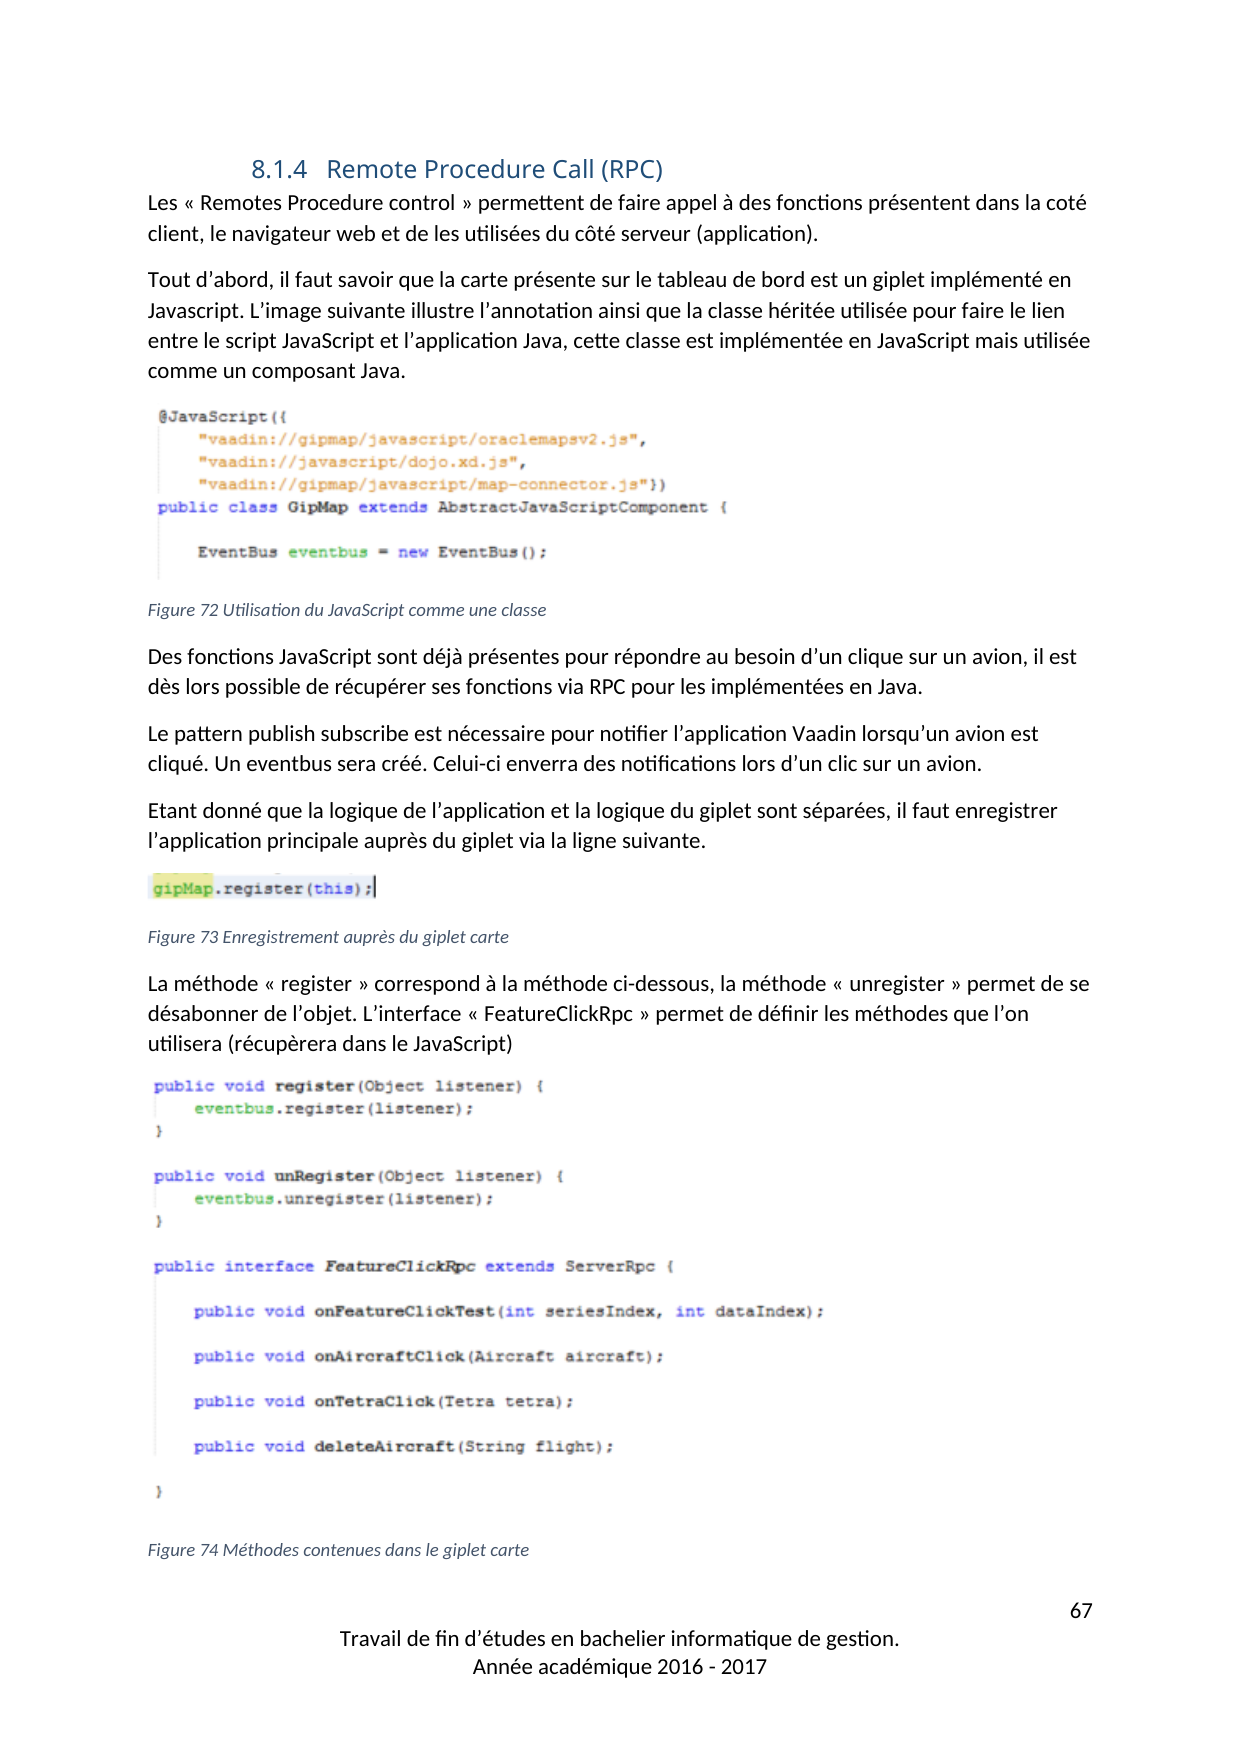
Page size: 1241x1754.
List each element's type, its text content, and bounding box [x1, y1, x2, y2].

picture [147, 403, 743, 580]
text Des fonctions JavaScript sont déjà présentes pour répondre au besoin d’un clique sur un avion, il est dès lors possible de récupérer ses fonctions via RPC pour les implémentées en Java. [148, 642, 1093, 701]
picture [147, 1059, 864, 1519]
text Etant donné que la logique de l’application et la logique du giplet sont séparées, il faut enregistrer l’application principale auprès du giplet via la ligne suivante. [148, 796, 1093, 855]
text Les « Remotes Procedure control » permettent de faire appel à des fonctions présentent dans la coté client, le navigateur web et de les utilisées du côté serveur (application). [148, 188, 1093, 247]
text Tout d’abord, il faut savoir que la carte présente sur le tableau de bord est un giplet implémenté en Javascript. L’image suivante illustre l’annotation ainsi que la classe héritée utilisée pour faire le lien entre le script JavaScript et l’application Java, cette classe est implémentée en JavaScript mais utilisée comme un composant Java. [148, 266, 1093, 384]
subtitle Remote Procedure Call (RPC) [251, 152, 1093, 186]
text Le pattern publish subscribe est nécessaire pour notifier l’application Vaadin lorsqu’un avion est cliqué. Un eventbus sera créé. Celui-ci enverra des notifications lors d’un clic sur un avion. [148, 719, 1093, 778]
picture [147, 873, 376, 907]
